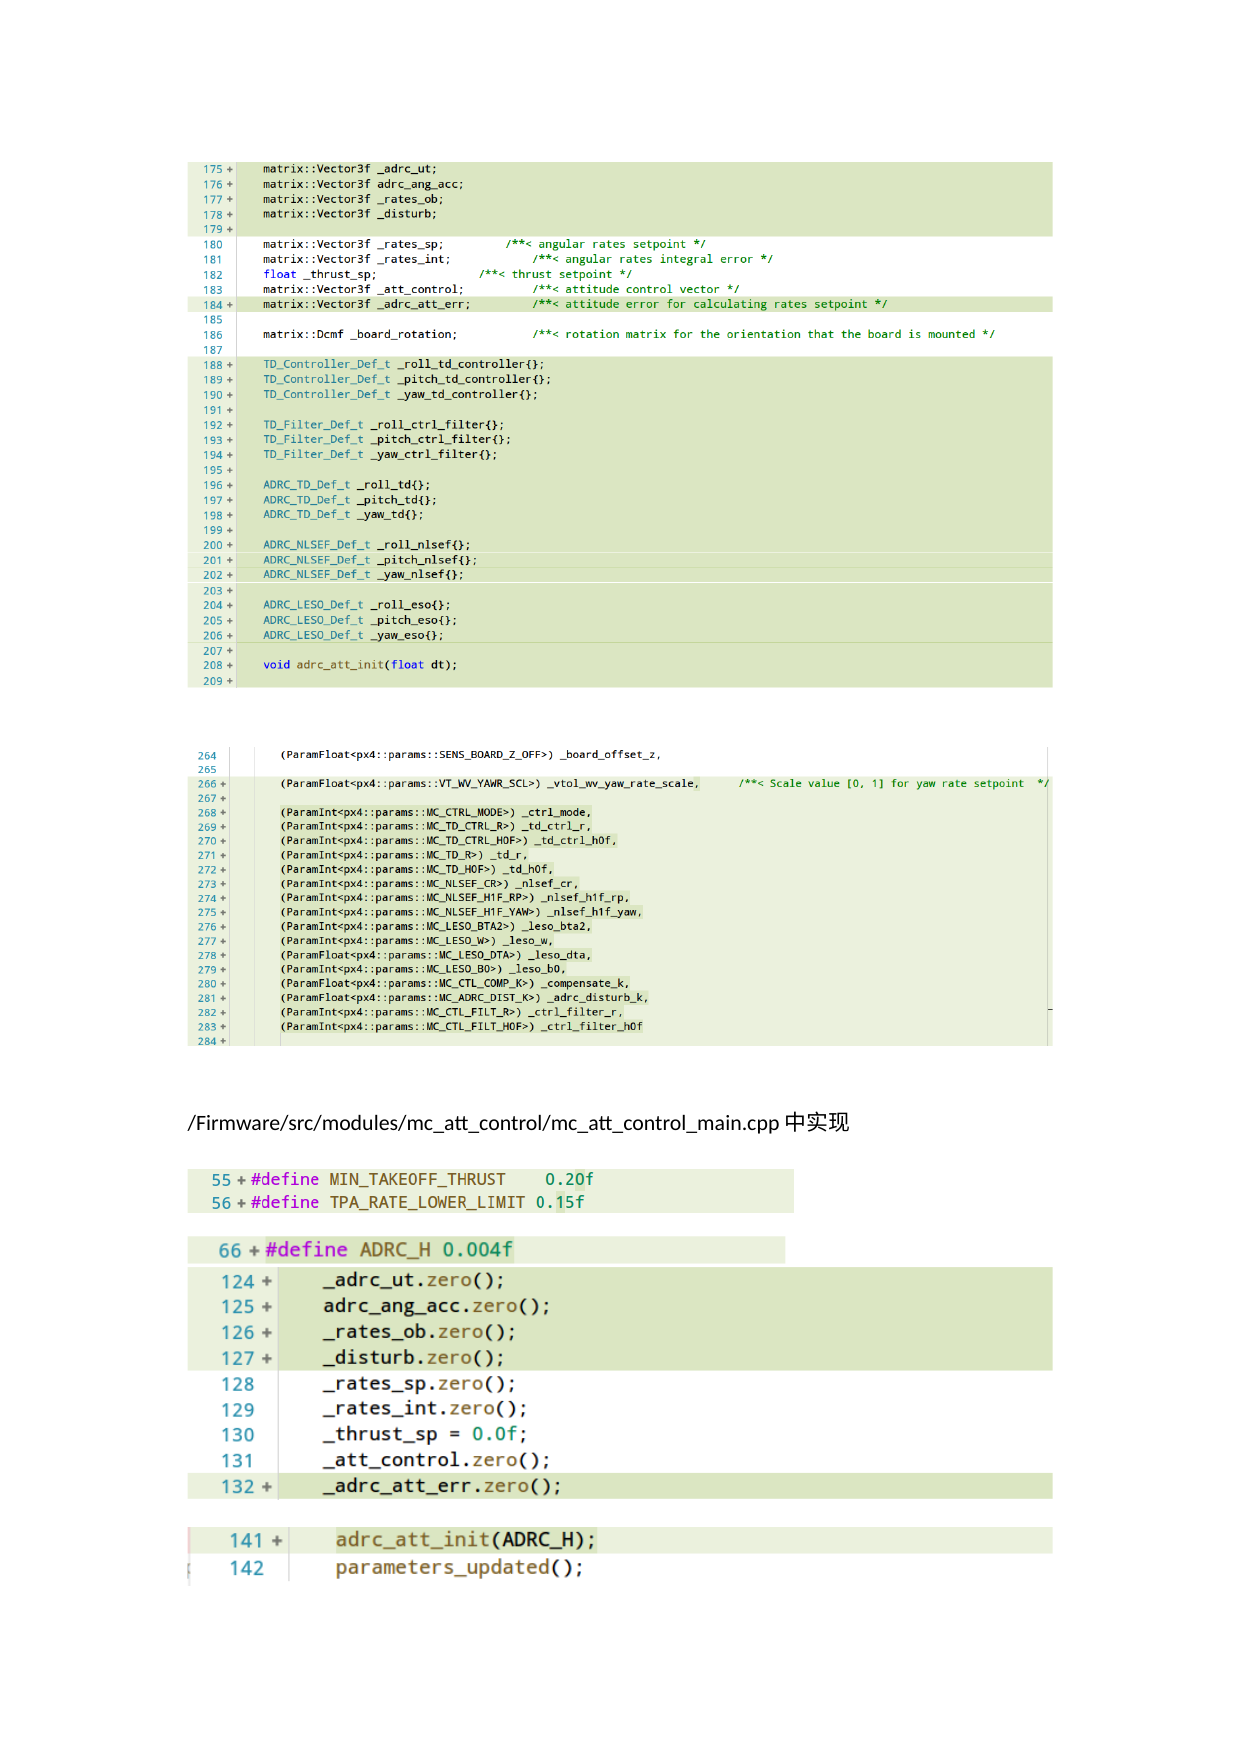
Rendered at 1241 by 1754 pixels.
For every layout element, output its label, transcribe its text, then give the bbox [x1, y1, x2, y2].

picture [187, 747, 1053, 1046]
picture [187, 1234, 786, 1266]
picture [187, 1267, 1053, 1500]
text /Firmware/src/modules/mc_att_control/mc_att_control_main.cpp中实现 [187, 1104, 1053, 1137]
picture [187, 1169, 794, 1213]
picture [187, 162, 1053, 688]
picture [187, 1527, 1053, 1586]
